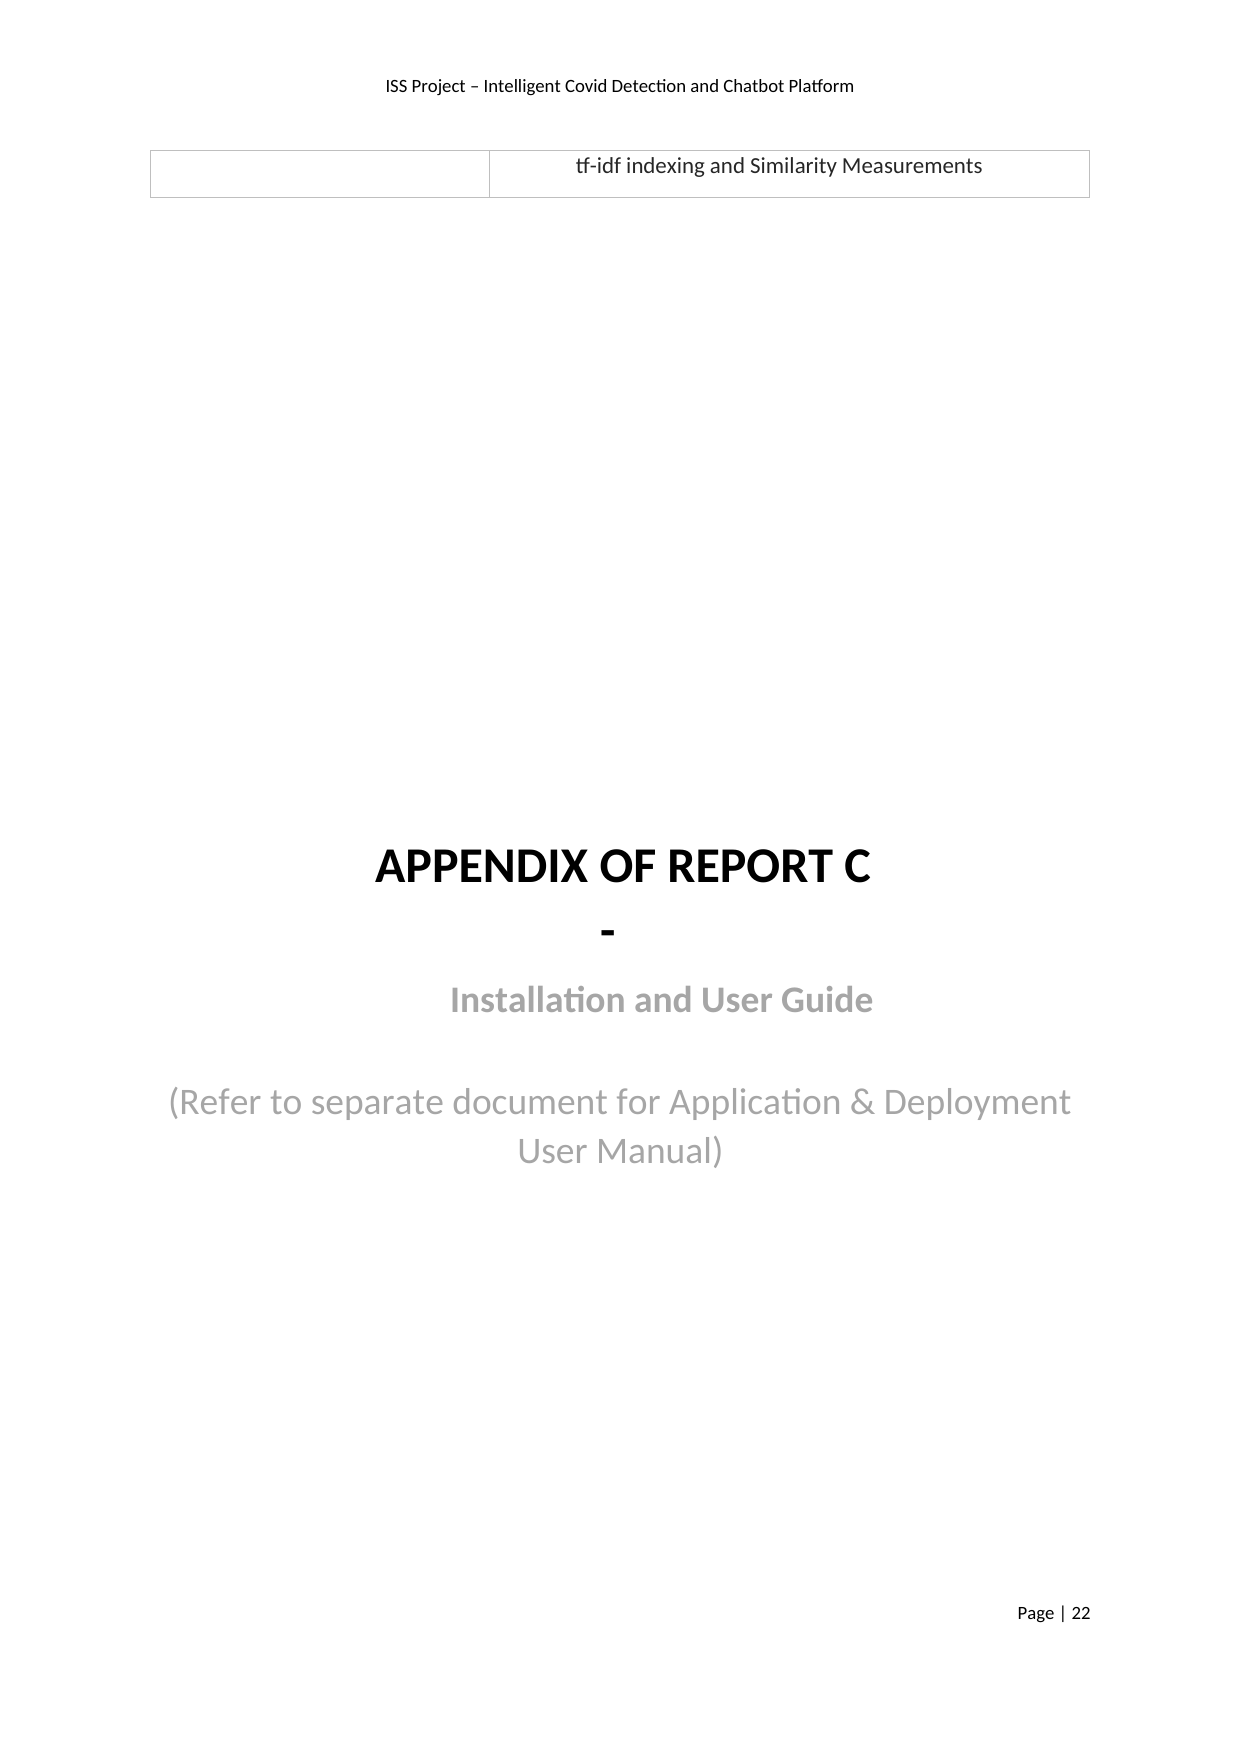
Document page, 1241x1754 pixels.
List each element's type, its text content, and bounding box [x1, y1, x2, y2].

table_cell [151, 151, 489, 197]
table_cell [490, 151, 1089, 197]
subtitle APPENDIX OF REPORT C - Installation and User Guide [375, 834, 1090, 1025]
